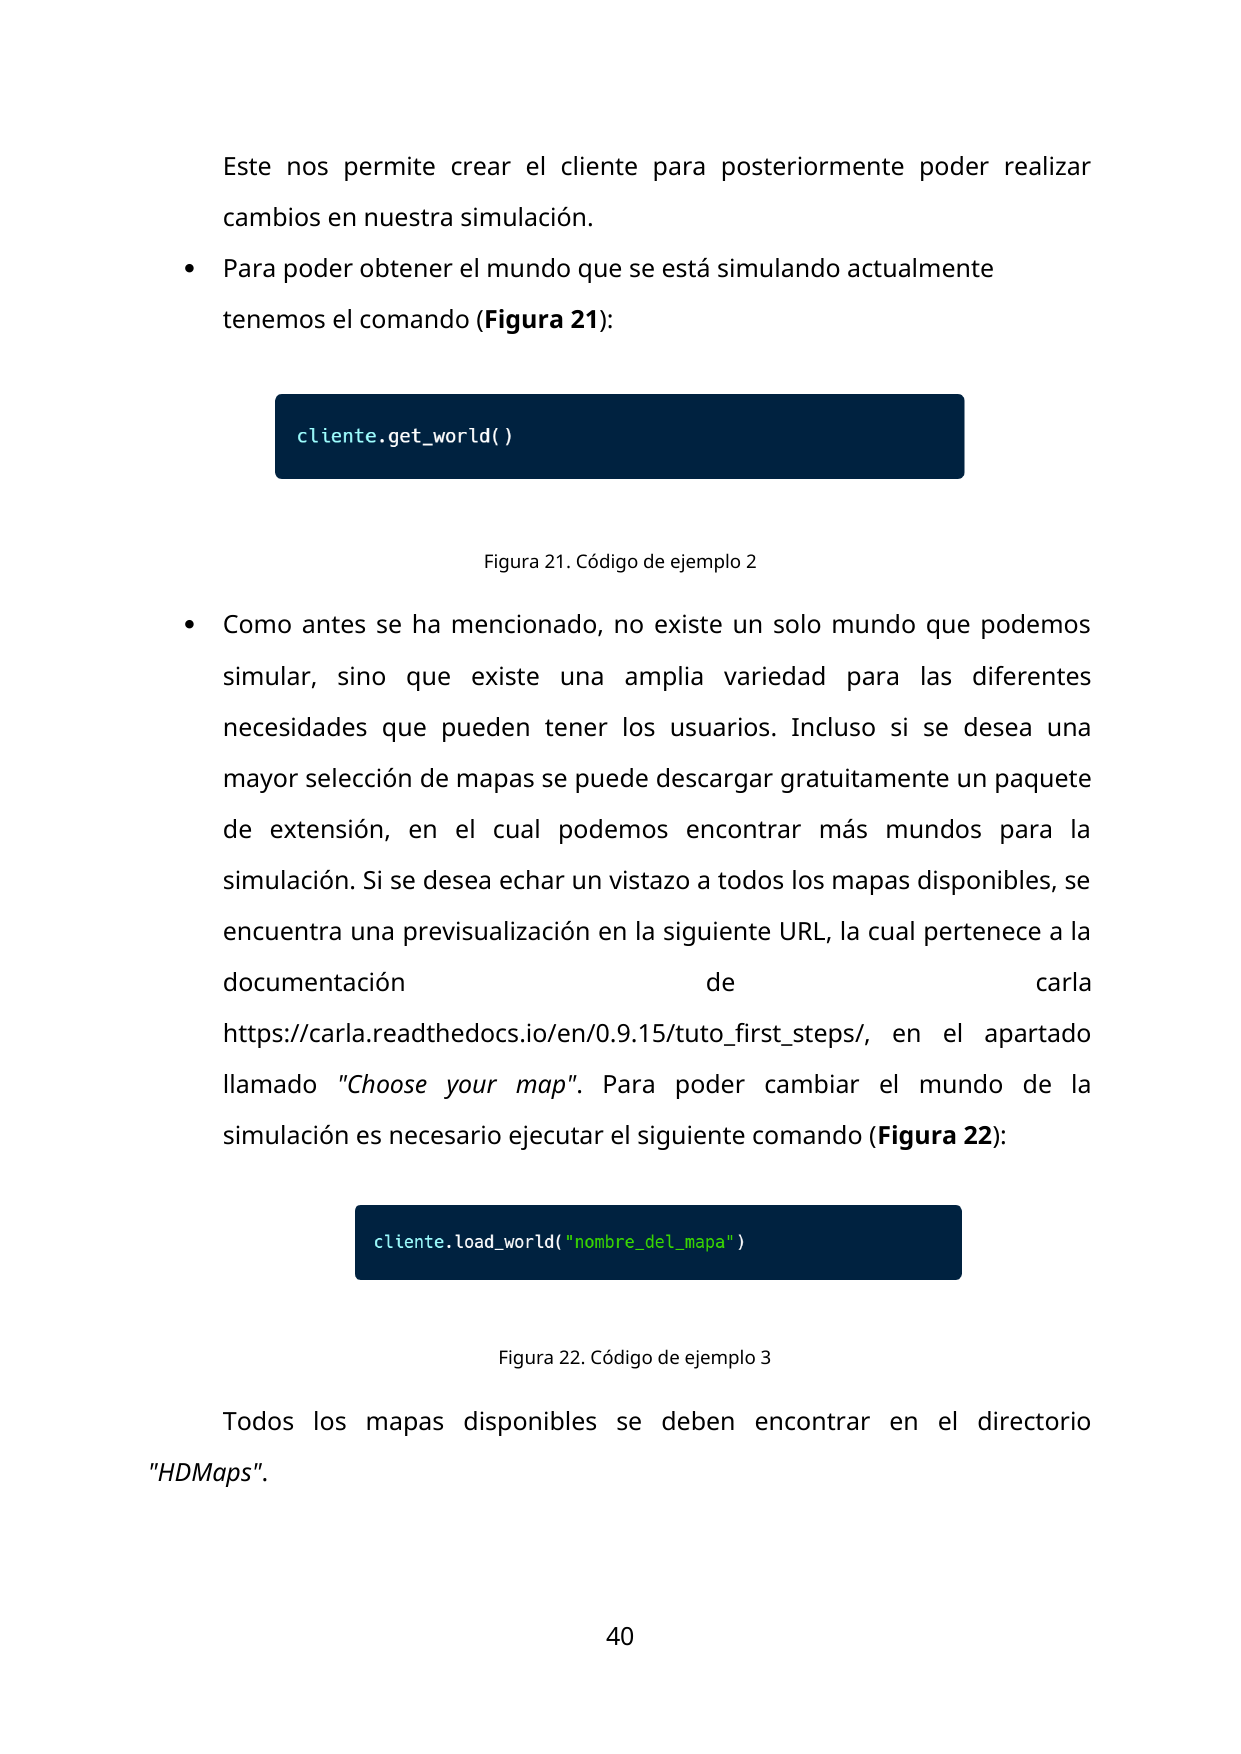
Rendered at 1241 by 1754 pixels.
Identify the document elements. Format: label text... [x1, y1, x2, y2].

list Este nos permite crear el cliente para posteriormente poder realizar cambios en nuestra simulación. [223, 148, 1092, 233]
text Figura 21. Código de ejemplo 2 [148, 548, 1092, 573]
picture [308, 1168, 1008, 1315]
picture [222, 352, 1017, 519]
list Como antes se ha mencionado, no existe un solo mundo que podemos simular, sino que existe una amplia variedad para las diferentes necesidades que pueden tener los usuarios. Incluso si se desea una mayor selección de mapas se puede descargar gratuitamente un paquete de extensión, en el cual podemos encontrar más mundos para la simulación. Si se desea echar un vistazo a todos los mapas disponibles, se encuentra una previsualización en la siguiente URL, la cual pertenece a la documentación de carla https://carla.readthedocs.io/en/0.9.15/tuto_first_steps/, en el apartado llamado "Choose your map". Para poder cambiar el mundo de la simulación es necesario ejecutar el siguiente comando (Figura 22): [185, 607, 1092, 1152]
text Todos los mapas disponibles se deben encontrar en el directorio "HDMaps". [148, 1403, 1092, 1488]
text Figura 22. Código de ejemplo 3 [148, 1344, 1092, 1370]
